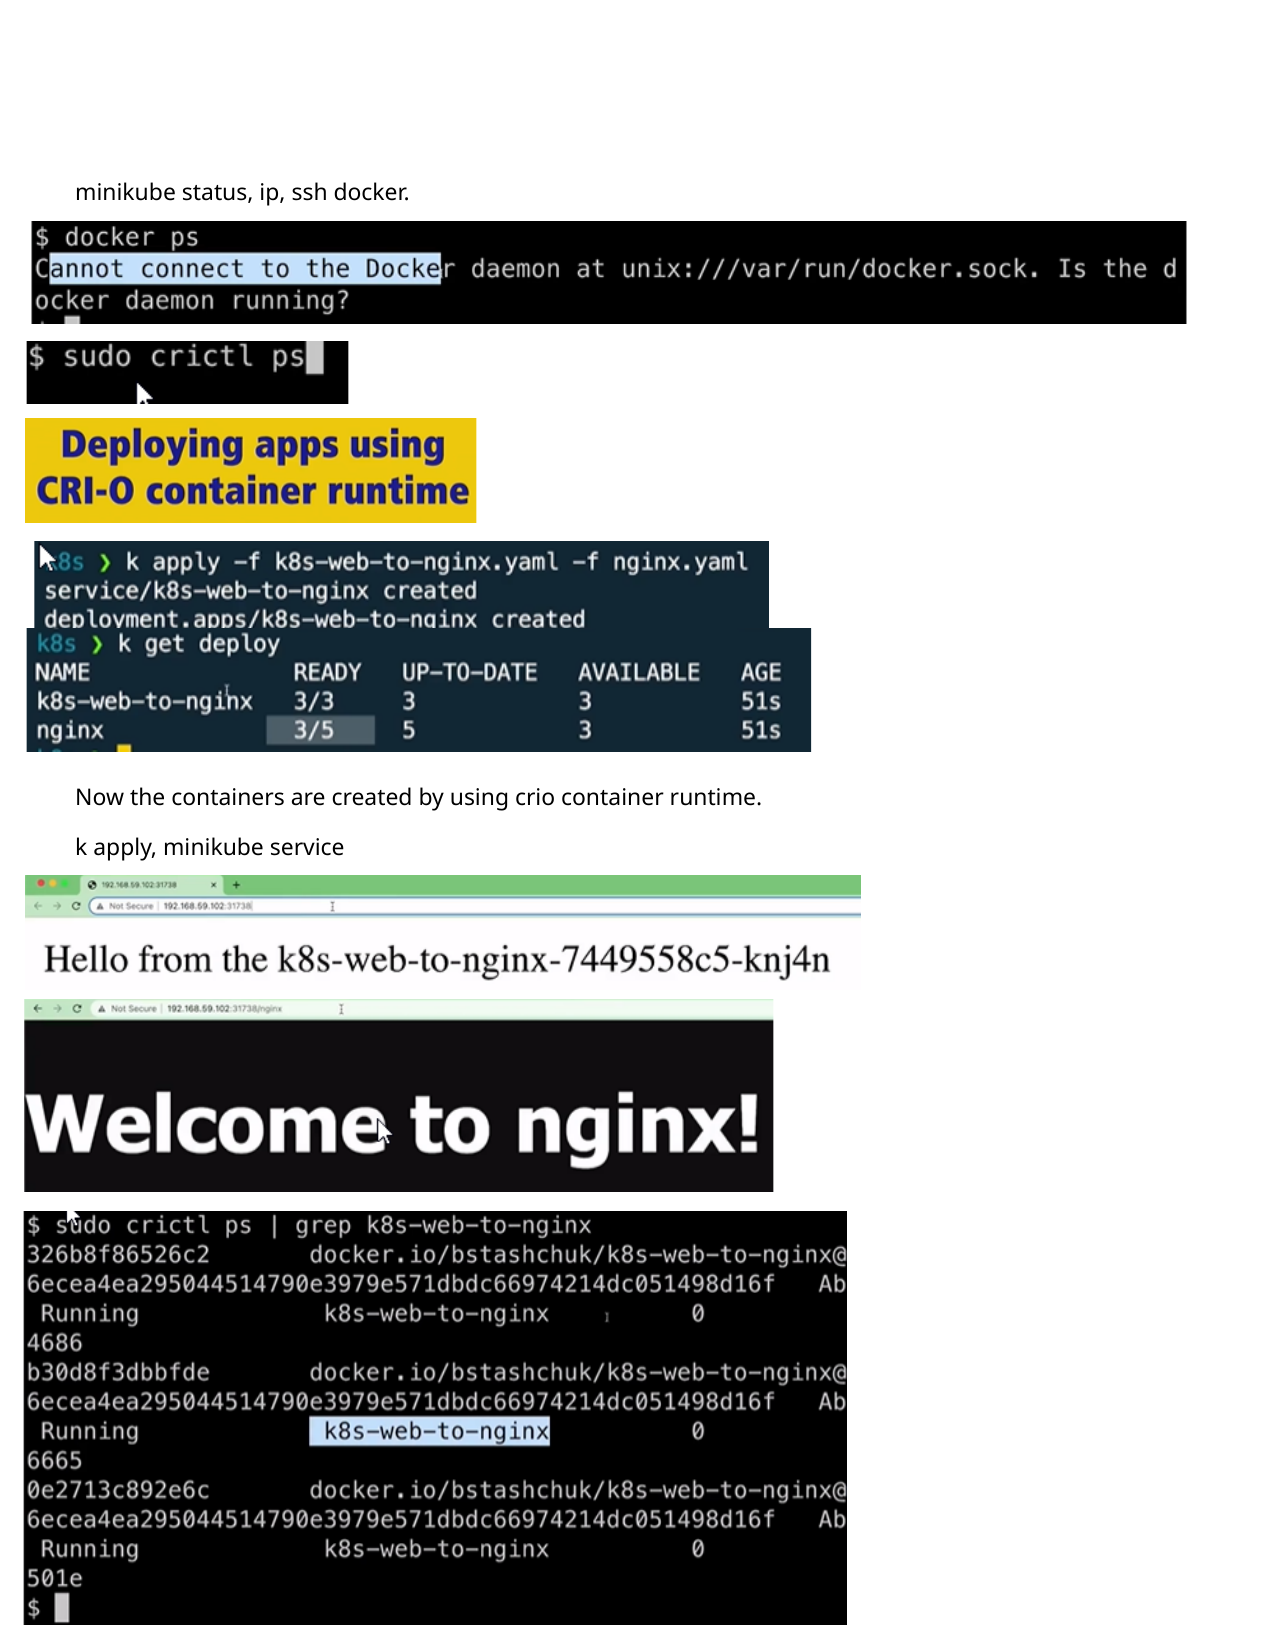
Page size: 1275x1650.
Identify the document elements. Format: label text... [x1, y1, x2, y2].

text Now the containers are created by using crio container runtime. [75, 781, 1200, 812]
text k apply, minikube service [75, 831, 1200, 862]
picture [23, 999, 774, 1192]
picture [25, 418, 477, 523]
text minikube status, ip, ssh docker. [75, 176, 1200, 207]
picture [26, 541, 812, 752]
picture [29, 221, 1188, 324]
picture [25, 875, 861, 990]
picture [20, 1211, 847, 1625]
picture [26, 341, 349, 404]
